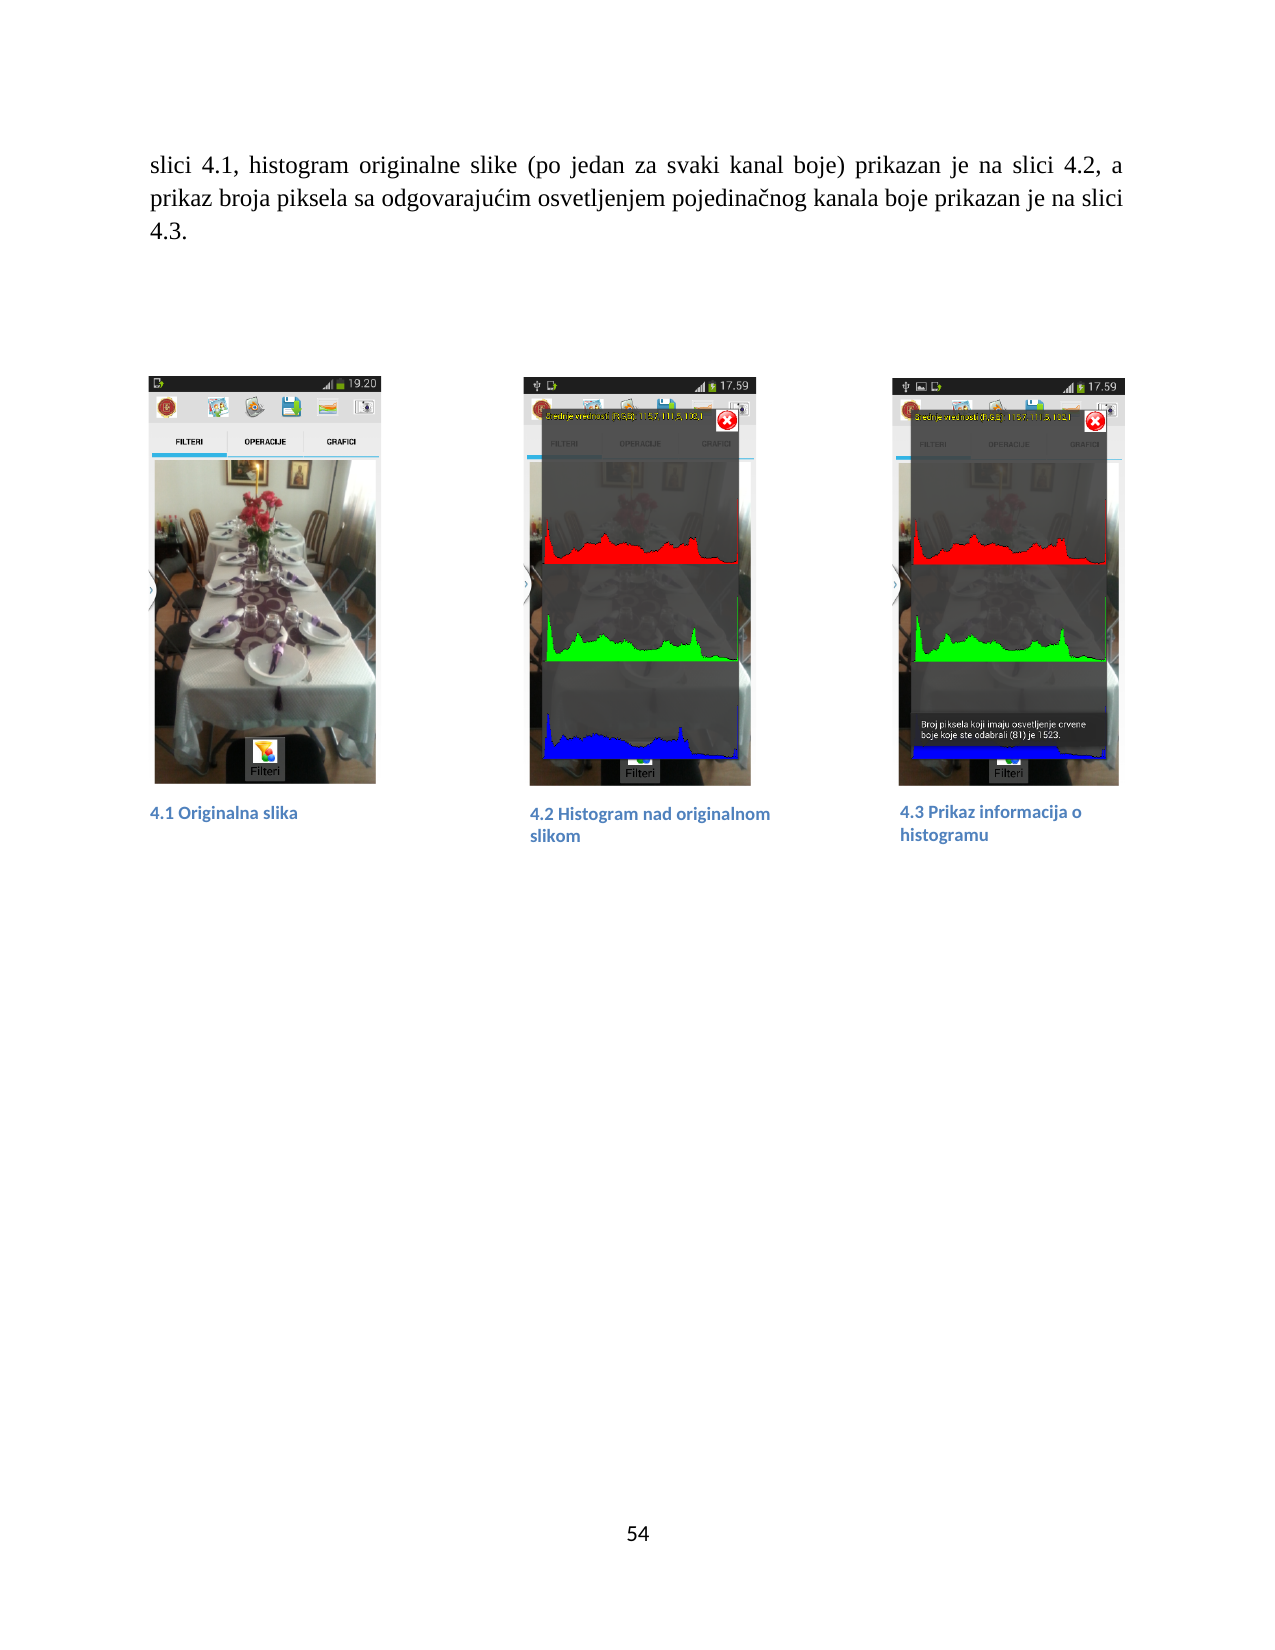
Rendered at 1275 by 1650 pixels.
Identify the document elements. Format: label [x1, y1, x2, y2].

picture [148, 376, 382, 790]
text [150, 150, 1125, 245]
picture [892, 378, 1125, 792]
picture [523, 377, 757, 792]
